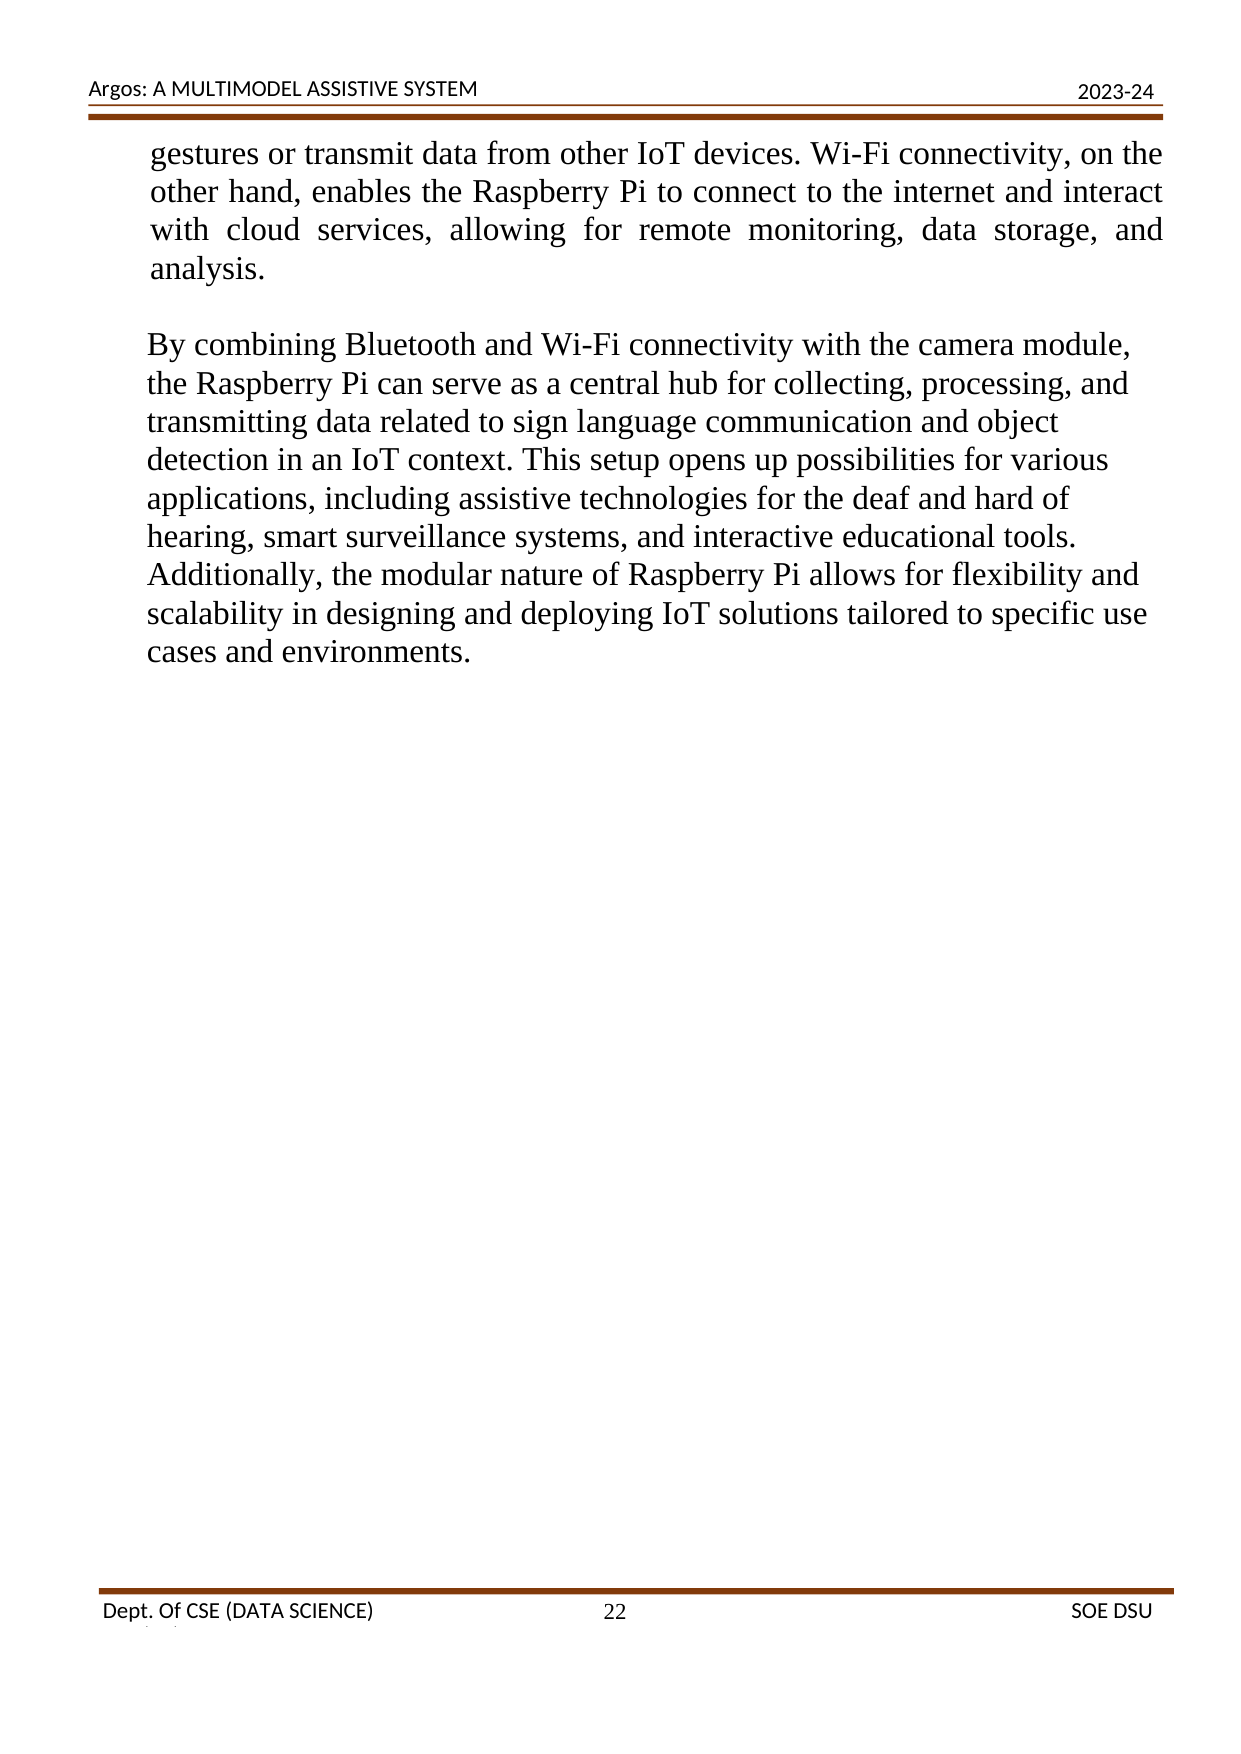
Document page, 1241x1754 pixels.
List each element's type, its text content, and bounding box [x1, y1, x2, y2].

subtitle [150, 133, 1165, 286]
subtitle By combining Bluetooth and Wi-Fi connectivity with the camera module, the Raspberry Pi can serve as a central hub for collecting, processing, and transmitting data related to sign language communication and object detection in an IoT context. This setup opens up possibilities for various applications, including assistive technologies for the deaf and hard of hearing, smart surveillance systems, and interactive educational tools. Additionally, the modular nature of Raspberry Pi allows for flexibility and scalability in designing and deploying IoT solutions tailored to specific use cases and environments. [147, 324, 1165, 669]
